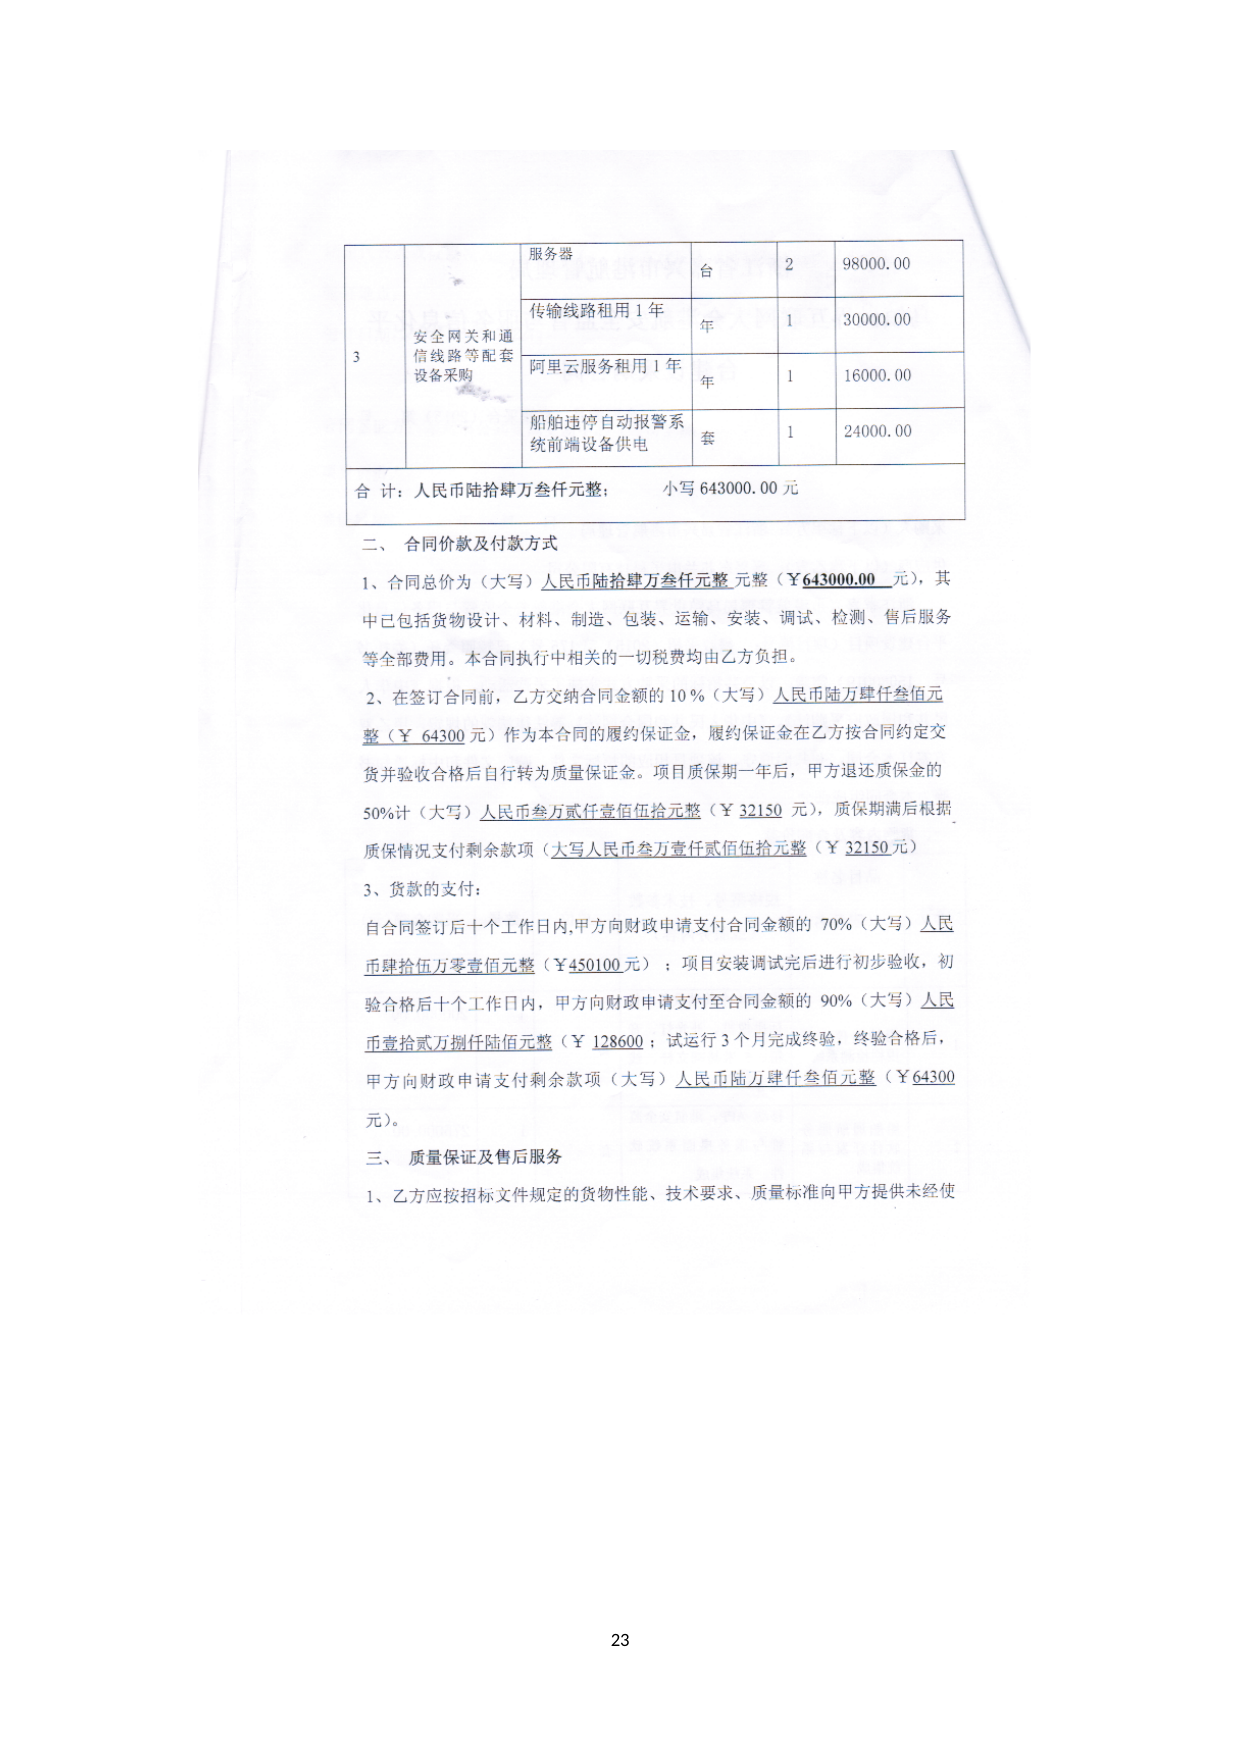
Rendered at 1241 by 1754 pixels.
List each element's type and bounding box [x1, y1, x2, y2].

picture [187, 150, 1053, 1341]
